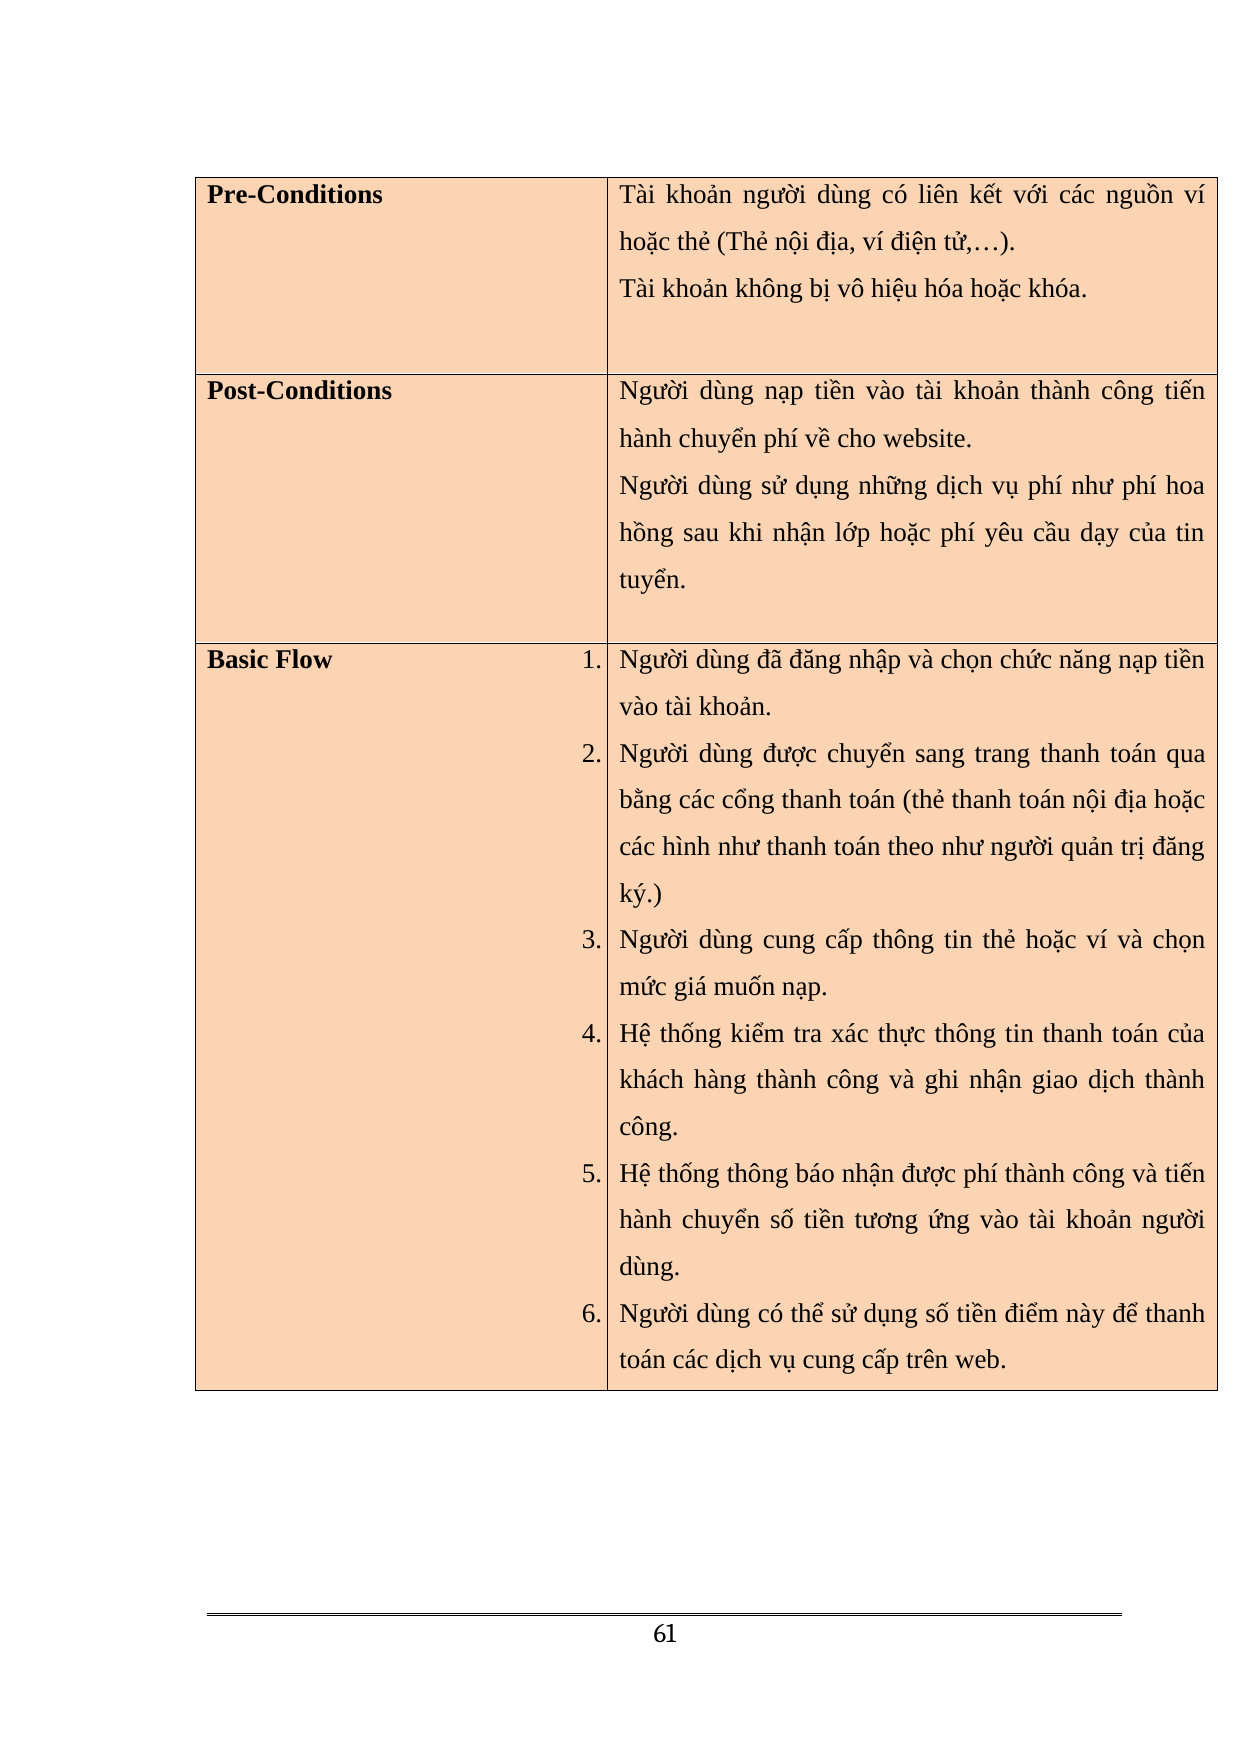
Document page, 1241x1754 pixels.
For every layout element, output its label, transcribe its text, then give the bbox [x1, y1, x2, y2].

table_cell Basic Flow [196, 644, 607, 1390]
table_cell Post-Conditions [196, 375, 607, 642]
table_cell Tài khoản người dùng có liên kết với các nguồn ví hoặc thẻ (Thẻ nội địa, ví điện tử,…). Tài khoản không bị vô hiệu hóa hoặc khóa. [608, 178, 1217, 373]
table_cell Pre-Conditions [196, 178, 607, 373]
table_cell Người dùng đã đăng nhập và chọn chức năng nạp tiền vào tài khoản. Người dùng được chuyển sang trang thanh toán qua bằng các cổng thanh toán (thẻ thanh toán nội địa hoặc các hình như thanh toán theo như người quản trị đăng ký.) Người dùng cung cấp thông tin thẻ hoặc ví và chọn mức giá muốn nạp. Hệ thống kiểm tra xác thực thông tin thanh toán của khách hàng thành công và ghi nhận giao dịch thành công. Hệ thống thông báo nhận được phí thành công và tiến hành chuyển số tiền tương ứng vào tài khoản người dùng. Người dùng có thể sử dụng số tiền điểm này để thanh toán các dịch vụ cung cấp trên web. [608, 644, 1217, 1390]
table_cell Người dùng nạp tiền vào tài khoản thành công tiến hành chuyển phí về cho website. Người dùng sử dụng những dịch vụ phí như phí hoa hồng sau khi nhận lớp hoặc phí yêu cầu dạy của tin tuyển. [608, 375, 1217, 642]
